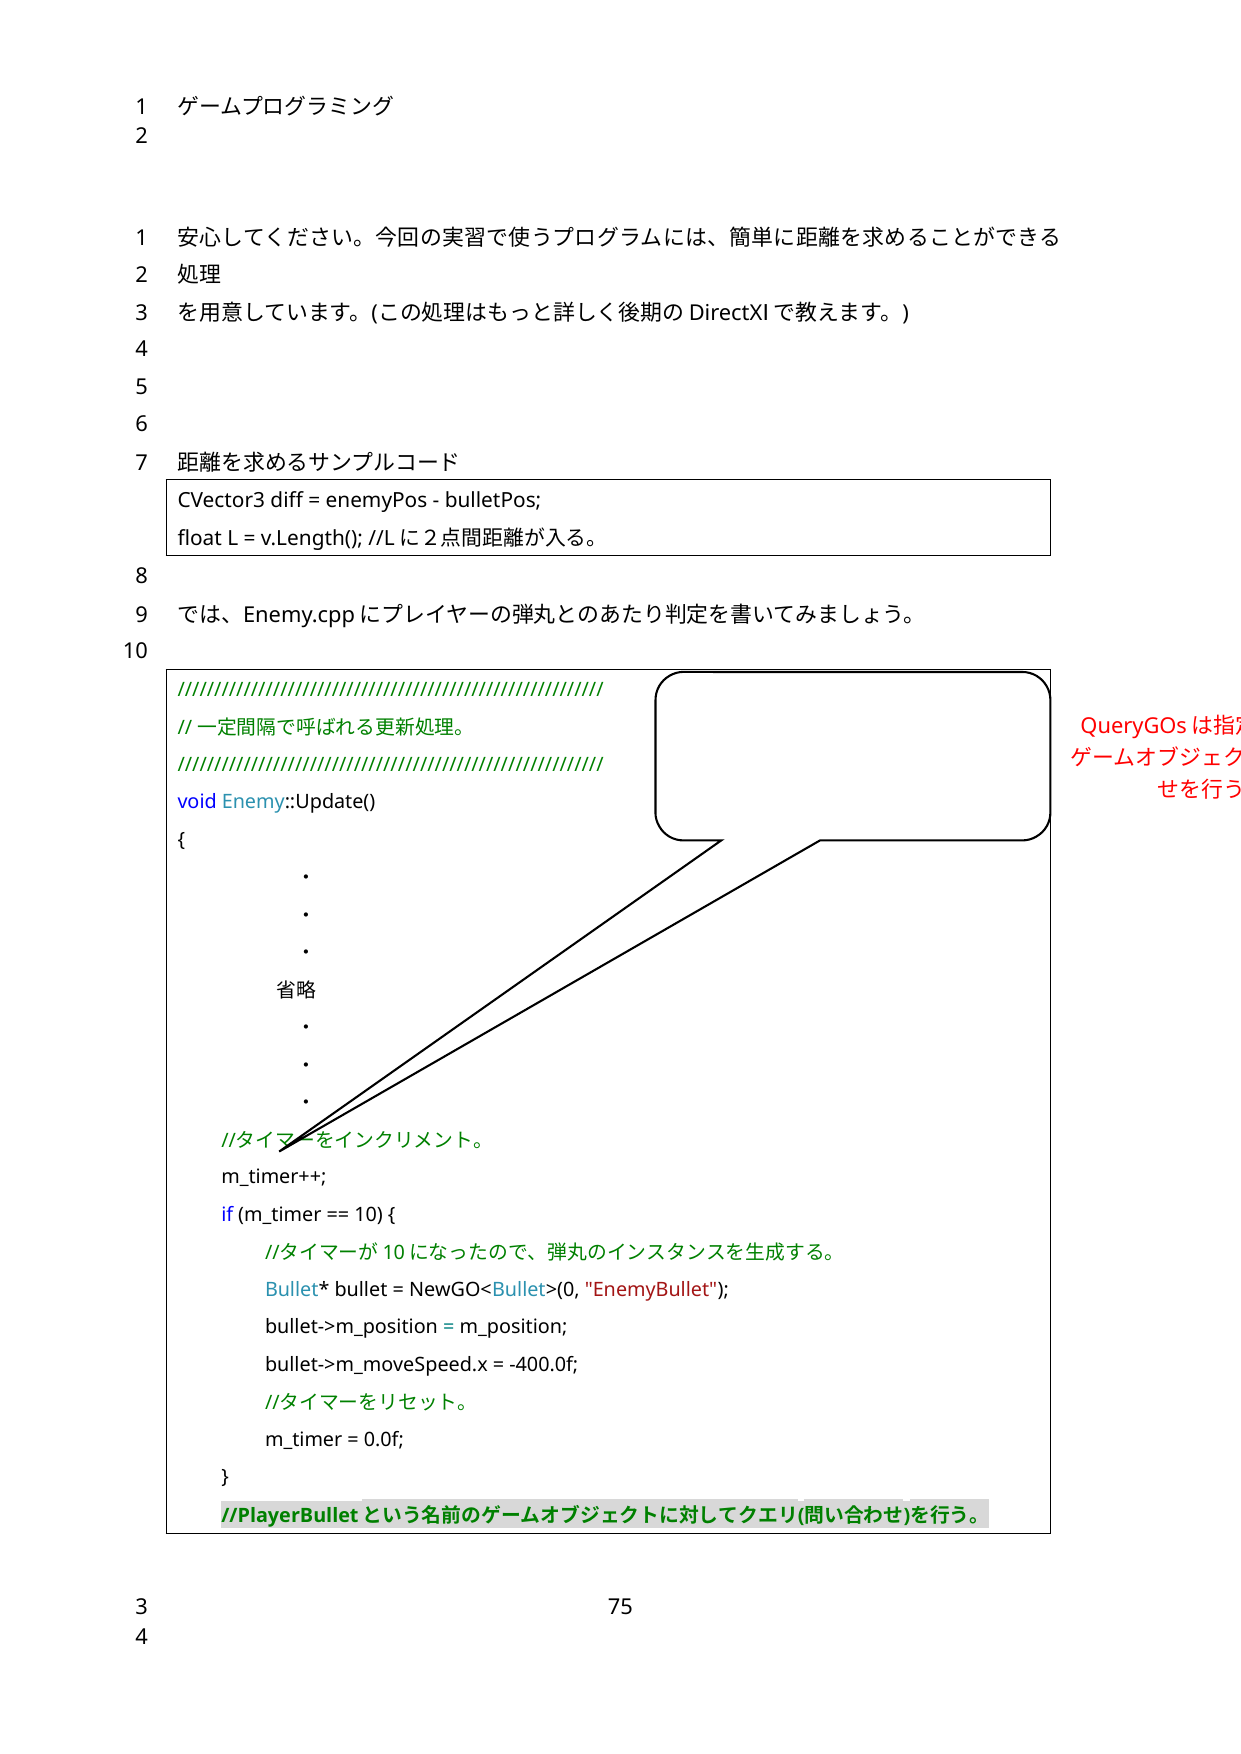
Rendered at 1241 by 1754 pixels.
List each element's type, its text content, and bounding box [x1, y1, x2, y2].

text 距離を求めるサンプルコード [177, 442, 1063, 479]
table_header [167, 670, 1050, 1532]
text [177, 217, 1063, 292]
text では、Enemy.cppにプレイヤーの弾丸とのあたり判定を書いてみましょう。 [177, 594, 1063, 631]
table_header CVector3 diff = enemyPos - bulletPos; float L = v.Length(); //Lに２点間距離が入る。 [167, 480, 1050, 555]
text を用意しています。(この処理はもっと詳しく後期のDirectXⅠで教えます。) [177, 292, 1063, 329]
